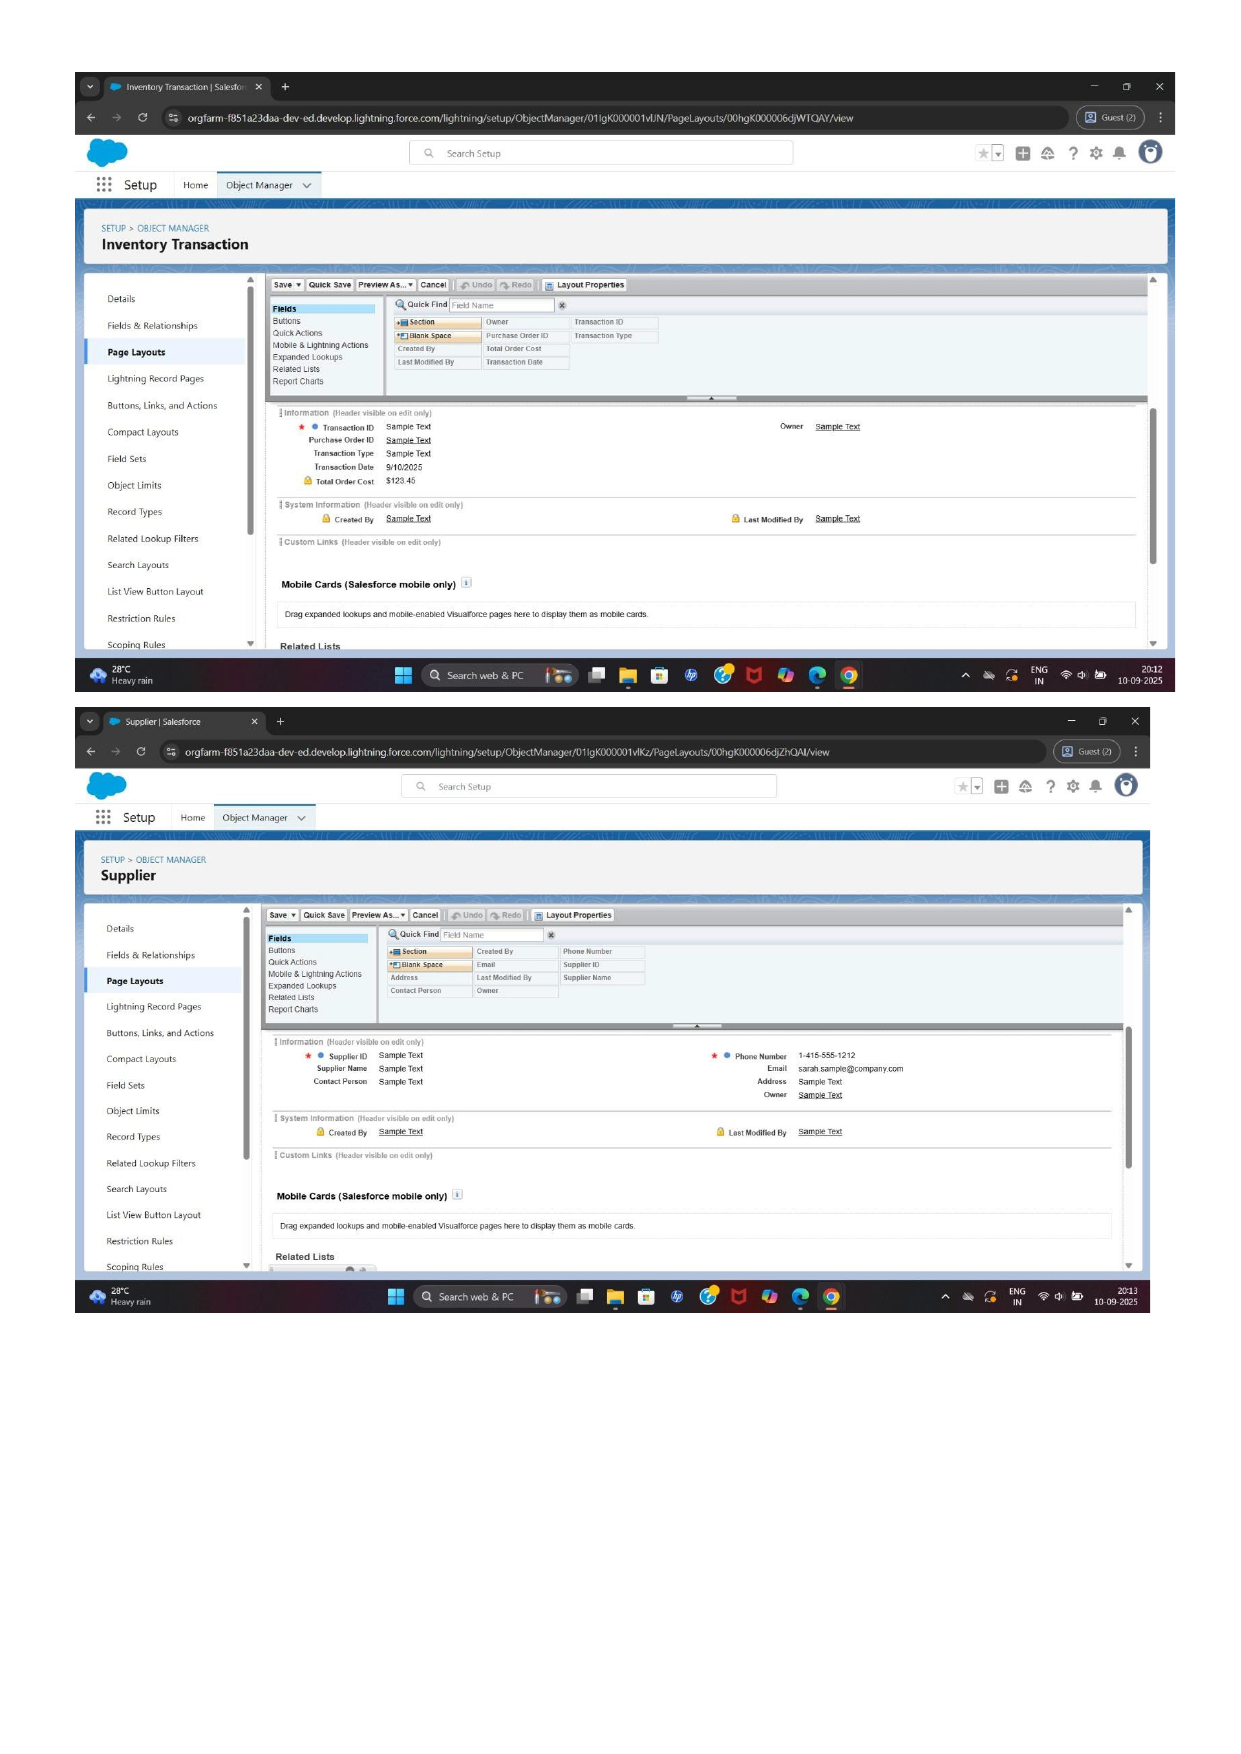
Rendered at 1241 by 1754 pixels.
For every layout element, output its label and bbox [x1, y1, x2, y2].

picture [75, 707, 1150, 1313]
picture [75, 72, 1175, 692]
